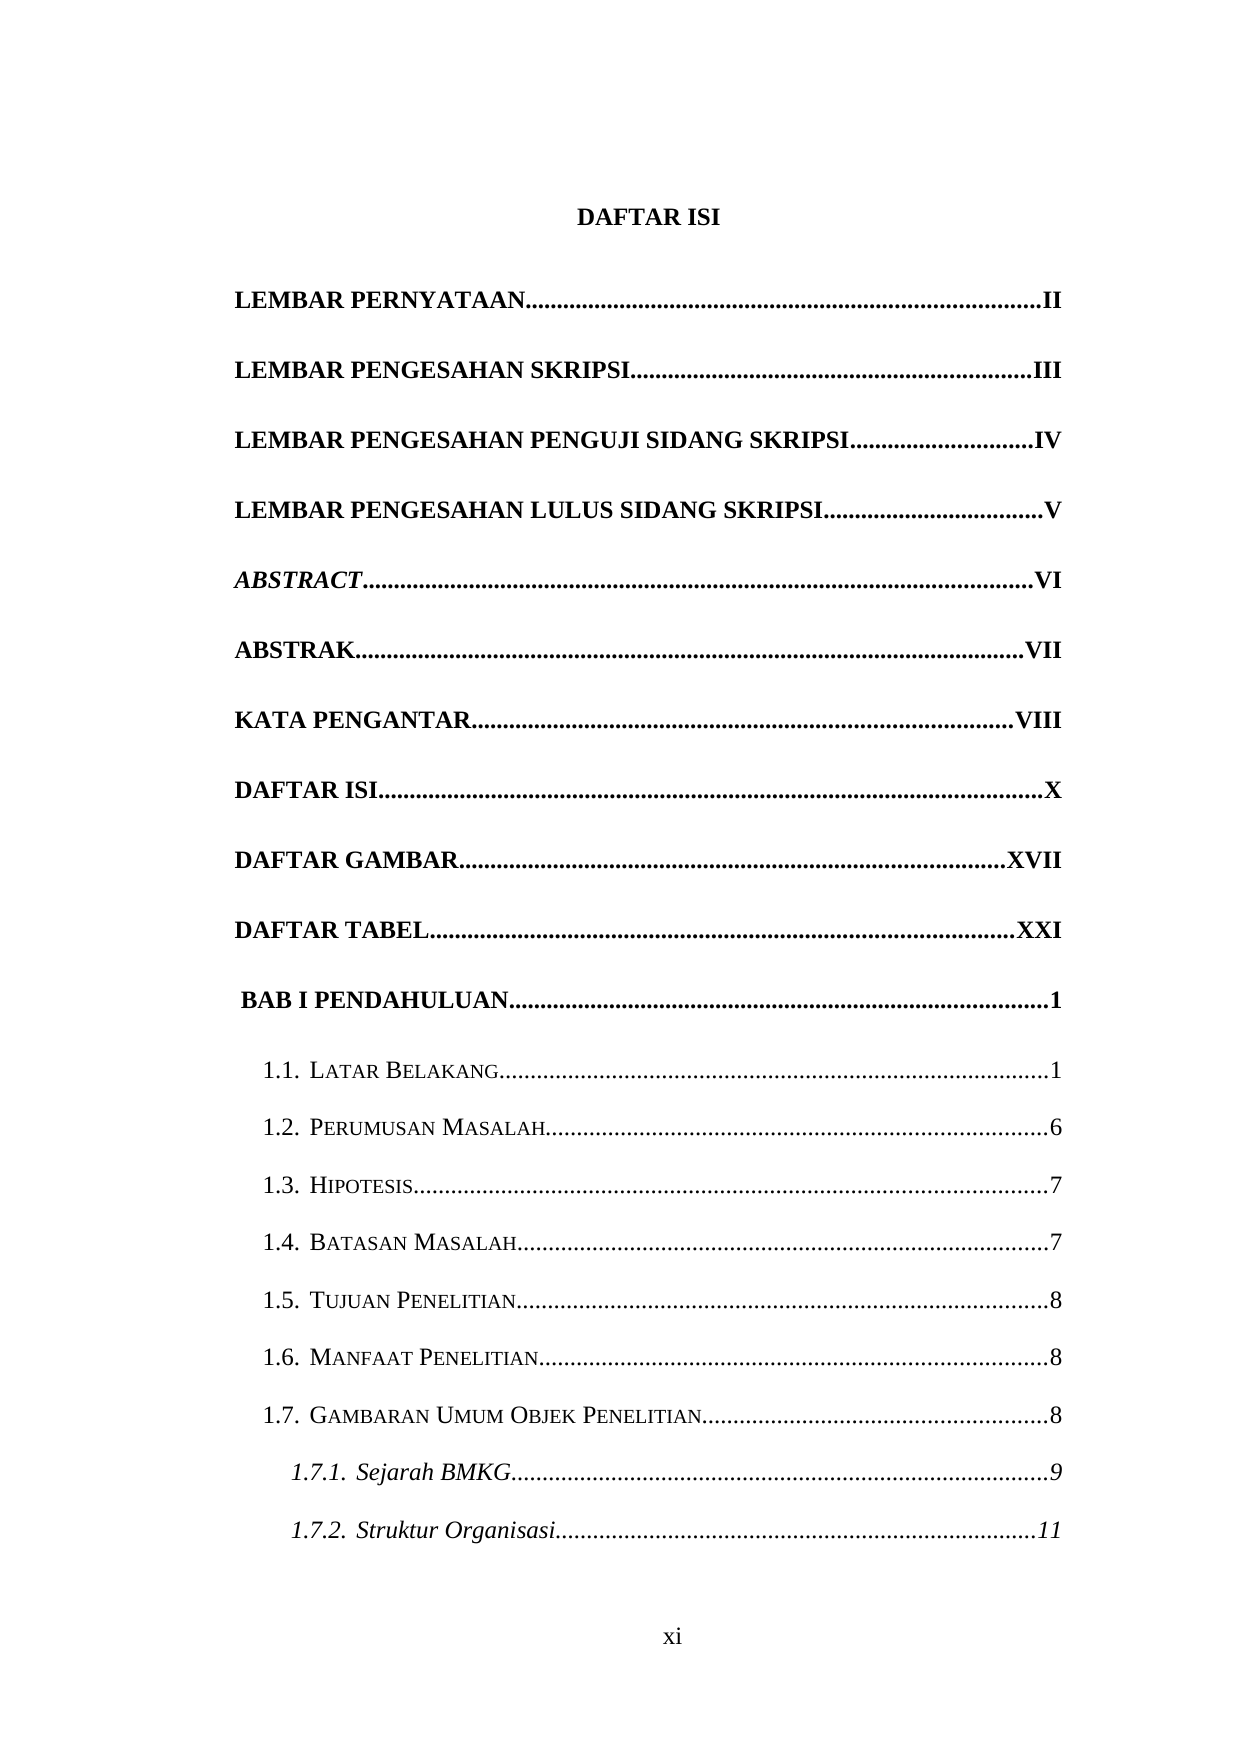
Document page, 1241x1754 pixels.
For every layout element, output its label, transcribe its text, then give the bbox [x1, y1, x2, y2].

text LEMBAR PENGESAHAN PENGUJI SIDANG SKRIPSI iv [234, 425, 1063, 453]
text 1.7.1. Sejarah BMKG 9 [234, 1457, 1063, 1486]
text 1.5. Tujuan Penelitian 8 [234, 1285, 1063, 1313]
text DAFTAR ISI x [234, 775, 1063, 803]
text 1.4. Batasan Masalah 7 [234, 1227, 1063, 1256]
text 1.3. Hipotesis 7 [234, 1170, 1063, 1198]
text 1.7. Gambaran Umum Objek Penelitian 8 [234, 1400, 1063, 1428]
text 1.1. Latar Belakang 1 [234, 1055, 1063, 1083]
text 1.2. Perumusan Masalah 6 [234, 1112, 1063, 1141]
text KATA PENGANTAR viii [234, 705, 1063, 733]
text LEMBAR PENGESAHAN SKRIPSI iii [234, 355, 1063, 383]
subtitle DAFTAR ISI [234, 202, 1063, 231]
text 1.6. Manfaat Penelitian 8 [234, 1342, 1063, 1371]
text ABSTRAK vii [234, 635, 1063, 663]
text DAFTAR TABEL xxi [234, 915, 1063, 943]
text DAFTAR GAMBAR xvii [234, 845, 1063, 873]
text BAB I PENDAHULUAN 1 [234, 985, 1063, 1013]
text LEMBAR PENGESAHAN LULUS SIDANG SKRIPSI v [234, 495, 1063, 523]
text ABSTRACT vi [234, 565, 1063, 593]
text LEMBAR PERNYATAAN ii [234, 285, 1063, 313]
text 1.7.2. Struktur Organisasi 11 [234, 1515, 1063, 1543]
